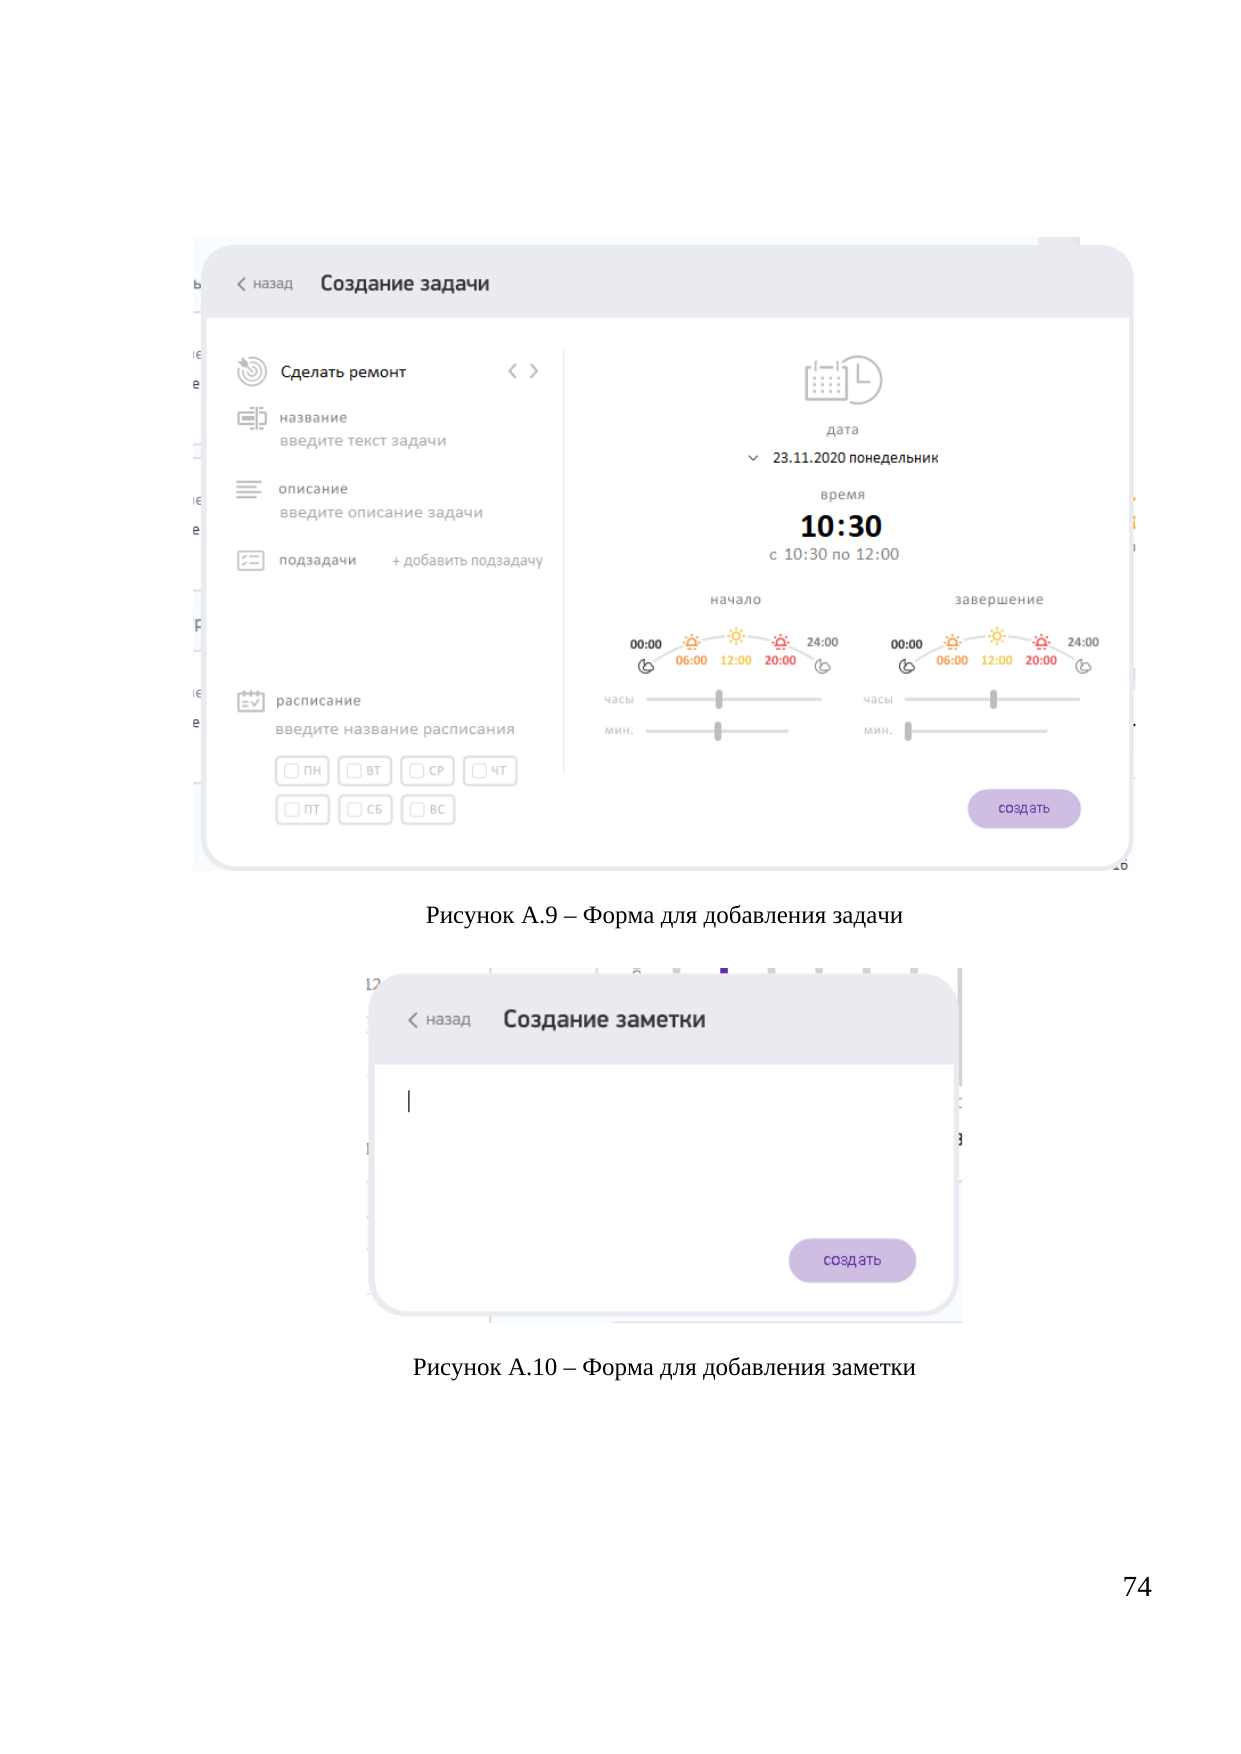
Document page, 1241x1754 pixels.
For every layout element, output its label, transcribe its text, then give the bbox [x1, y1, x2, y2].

picture [193, 237, 1136, 871]
picture [366, 968, 963, 1323]
text Рисунок A.10 – Форма для добавления заметки [177, 1352, 1152, 1381]
text Рисунок A.9 – Форма для добавления задачи [177, 900, 1152, 929]
